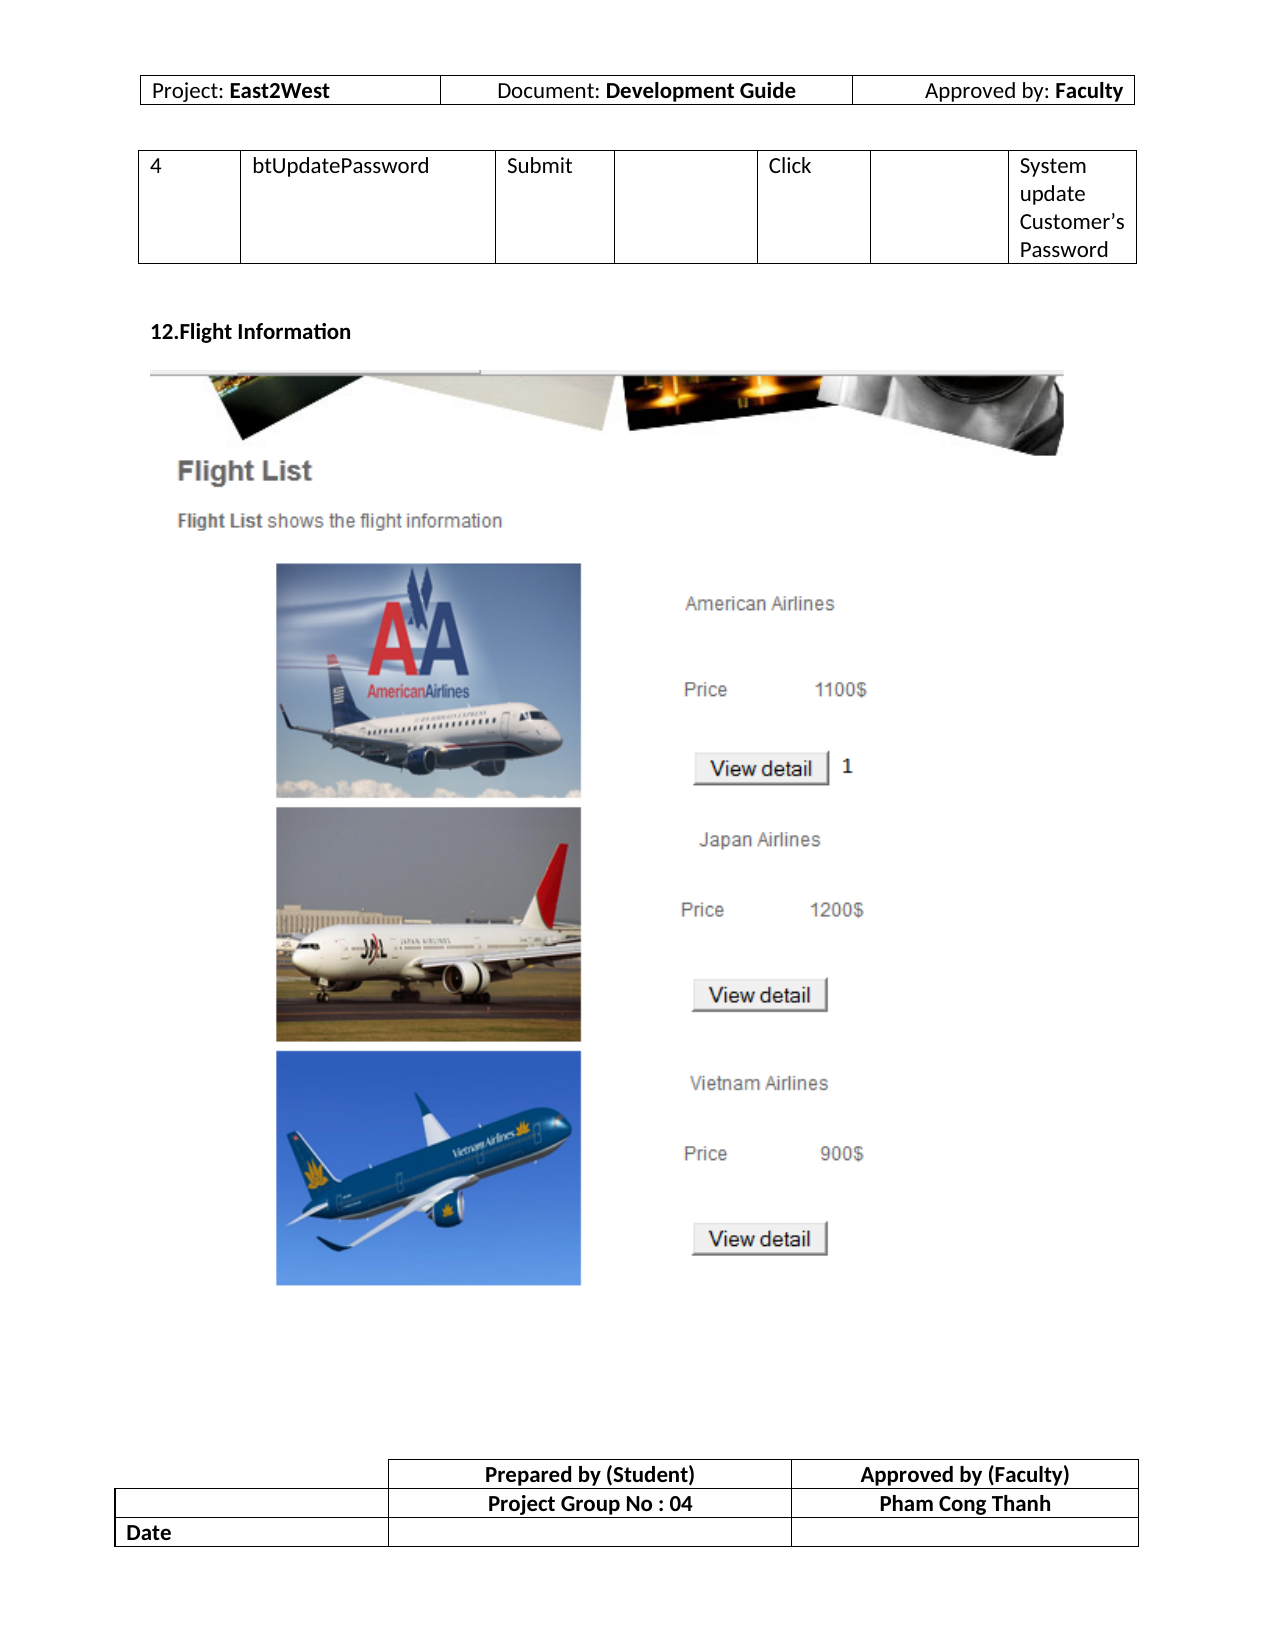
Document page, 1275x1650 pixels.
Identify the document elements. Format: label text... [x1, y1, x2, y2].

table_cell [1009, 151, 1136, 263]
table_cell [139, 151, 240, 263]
picture [150, 370, 1064, 1370]
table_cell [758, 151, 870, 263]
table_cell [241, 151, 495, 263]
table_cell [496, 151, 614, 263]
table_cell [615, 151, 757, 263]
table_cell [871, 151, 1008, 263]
text 12.Flight Information [150, 317, 1125, 345]
